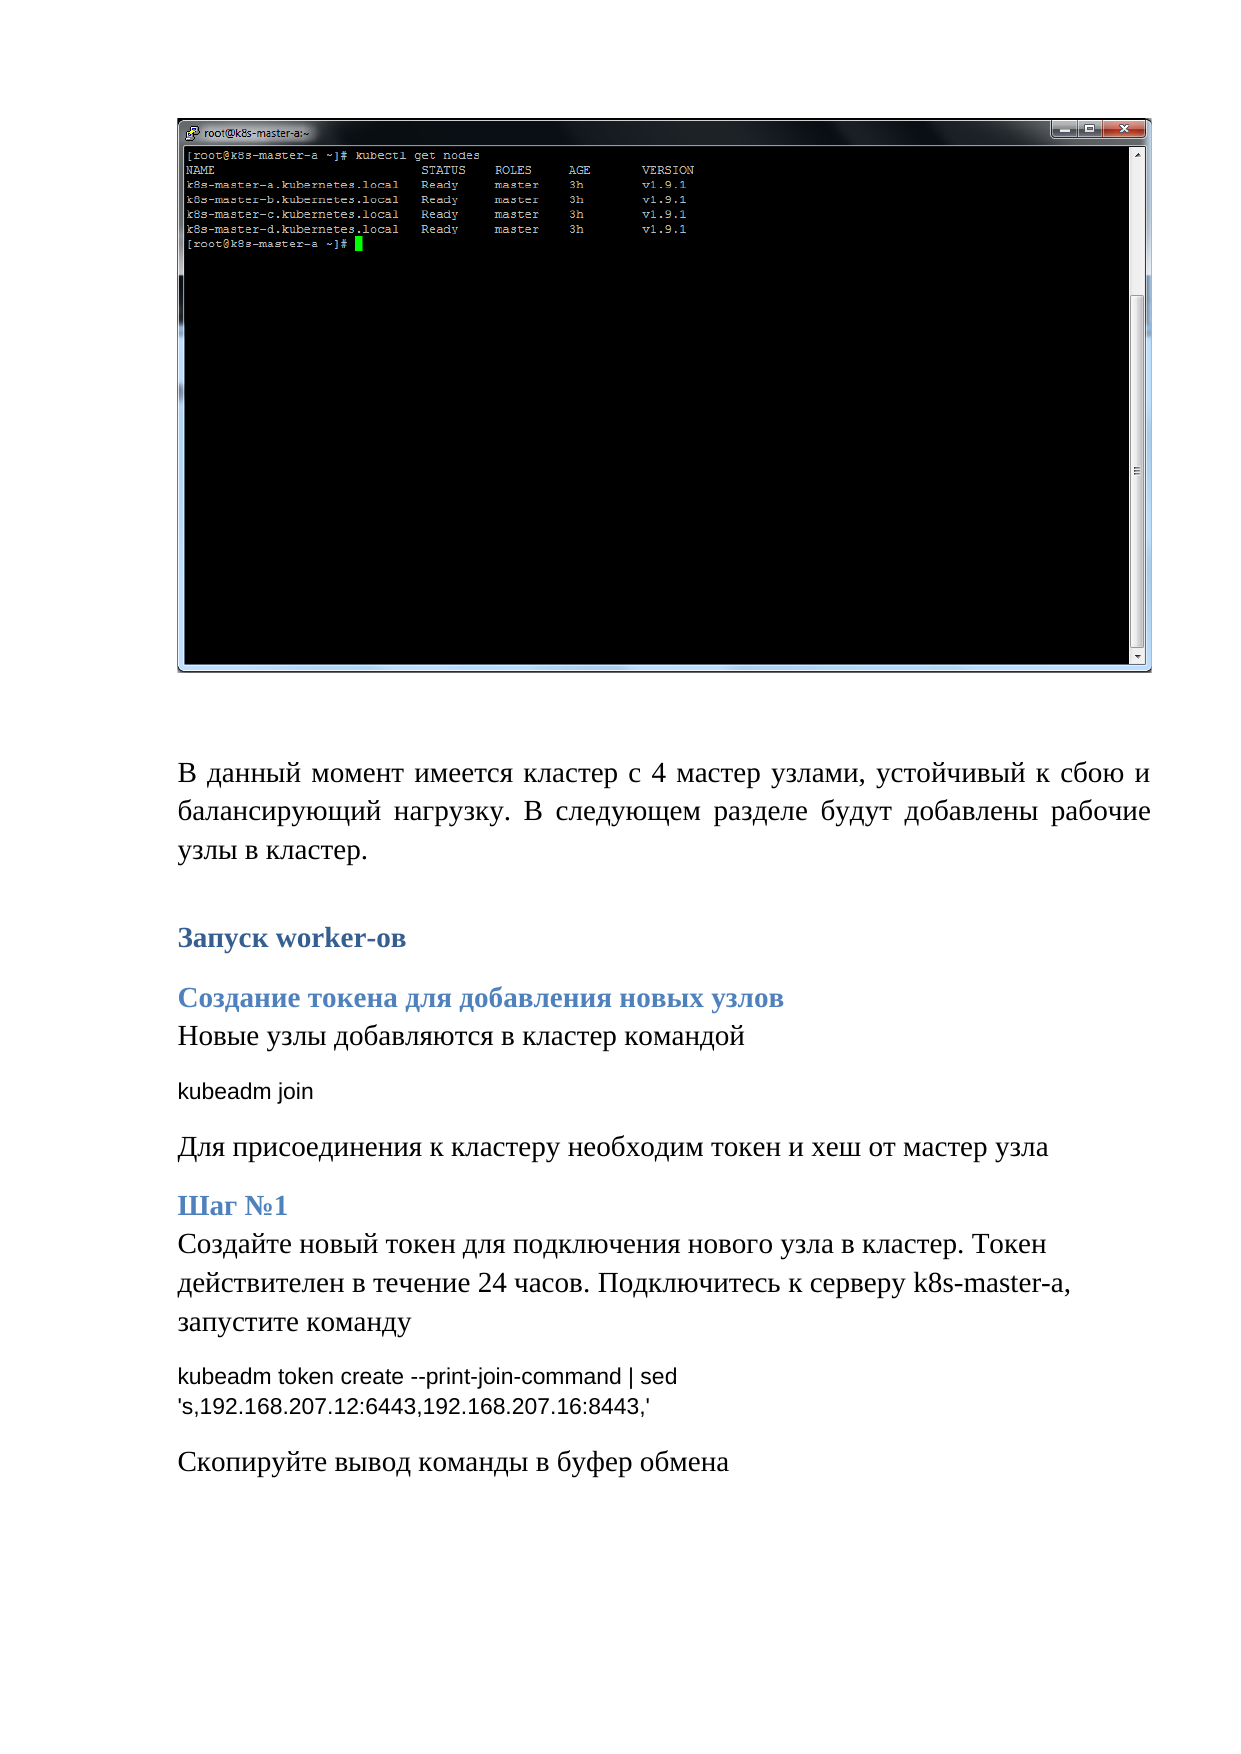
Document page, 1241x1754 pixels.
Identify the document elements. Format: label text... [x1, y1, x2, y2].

text Новые узлы добавляются в кластер командой [177, 1018, 1152, 1052]
picture [177, 118, 1152, 673]
text В данный момент имеется кластер с 4 мастер узлами, устойчивый к сбою и балансирующий нагрузку. В следующем разделе будут добавлены рабочие узлы в кластер. [177, 755, 1152, 865]
subtitle Шаг №1 [177, 1188, 1152, 1222]
text kubeadm token create --print-join-command | sed 's,192.168.207.12:6443,192.168.207.16:8443,' [177, 1363, 1152, 1420]
subtitle Запуск worker-ов [177, 920, 1152, 954]
subtitle Создание токена для добавления новых узлов [177, 980, 1152, 1013]
text Скопируйте вывод команды в буфер обмена [177, 1444, 1152, 1478]
text Создайте новый токен для подключения нового узла в кластер. Токен действителен в течение 24 часов. Подключитесь к серверу k8s-master-a, запустите команду [177, 1227, 1152, 1337]
text kubeadm join [177, 1078, 1152, 1104]
text Для присоединения к кластеру необходим токен и хеш от мастер узла [177, 1129, 1152, 1162]
